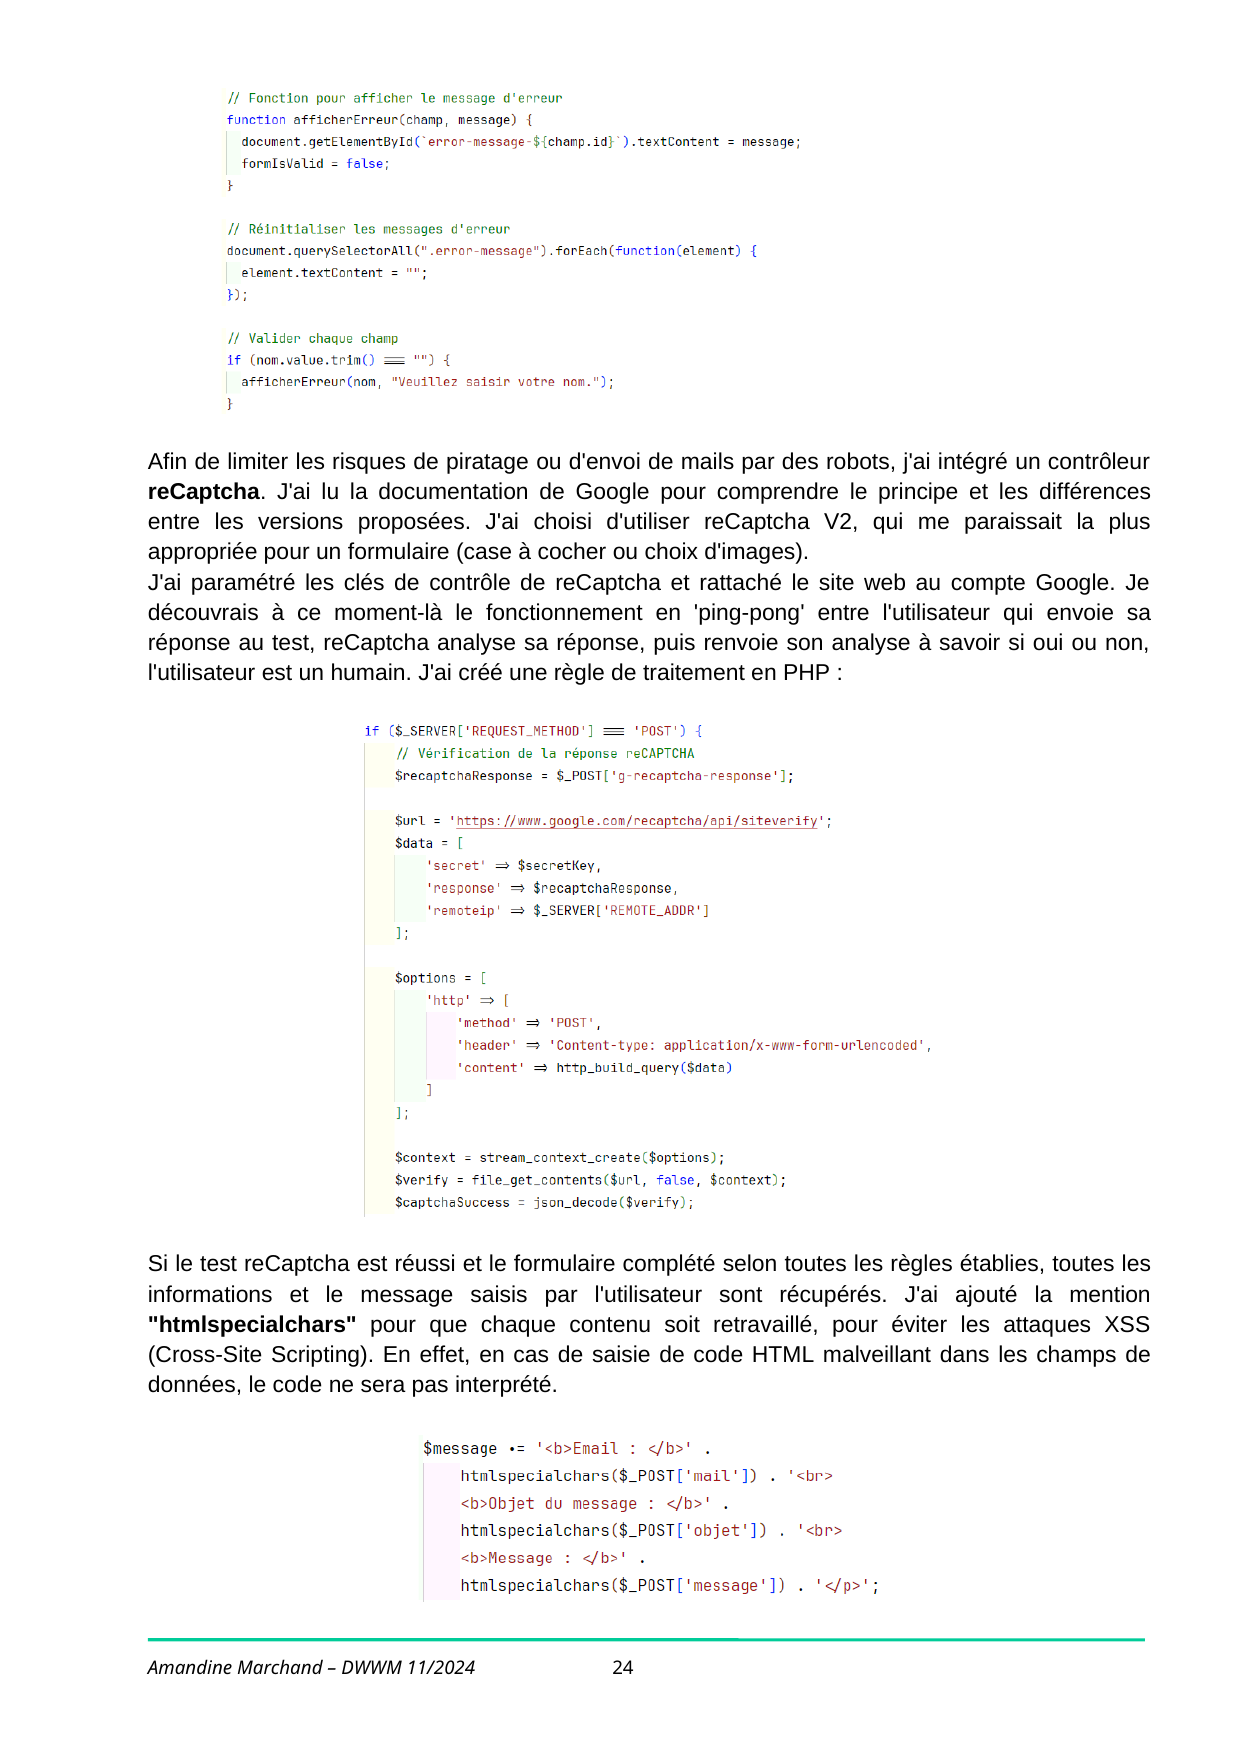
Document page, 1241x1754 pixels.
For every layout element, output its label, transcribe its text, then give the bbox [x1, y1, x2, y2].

picture [362, 719, 937, 1217]
text Afin de limiter les risques de piratage ou d'envoi de mails par des robots, j'ai intégré un contrôleur reCaptcha. J'ai lu la documentation de Google pour comprendre le principe et les différences entre les versions proposées. J'ai choisi d'utiliser reCaptcha V2, qui me paraissait la plus appropriée pour un formulaire (case à cocher ou choix d'images). [148, 448, 1152, 564]
picture [418, 1431, 881, 1602]
text J'ai paramétré les clés de contrôle de reCaptcha et rattaché le site web au compte Google. Je découvrais à ce moment-là le fonctionnement en 'ping-pong' entre l'utilisateur qui envoie sa réponse au test, reCaptcha analyse sa réponse, puis renvoie son analyse à savoir si oui ou non, l'utilisateur est un humain. J'ai créé une règle de traitement en PHP : [148, 568, 1152, 685]
picture [221, 88, 802, 414]
text Si le test reCaptcha est réussi et le formulaire complété selon toutes les règles établies, toutes les informations et le message saisis par l'utilisateur sont récupérés. J'ai ajouté la mention "htmlspecialchars" pour que chaque contenu soit retravaillé, pour éviter les attaques XSS (Cross-Site Scripting). En effet, en cas de saisie de code HTML malveillant dans les champs de données, le code ne sera pas interprété. [148, 1250, 1152, 1398]
